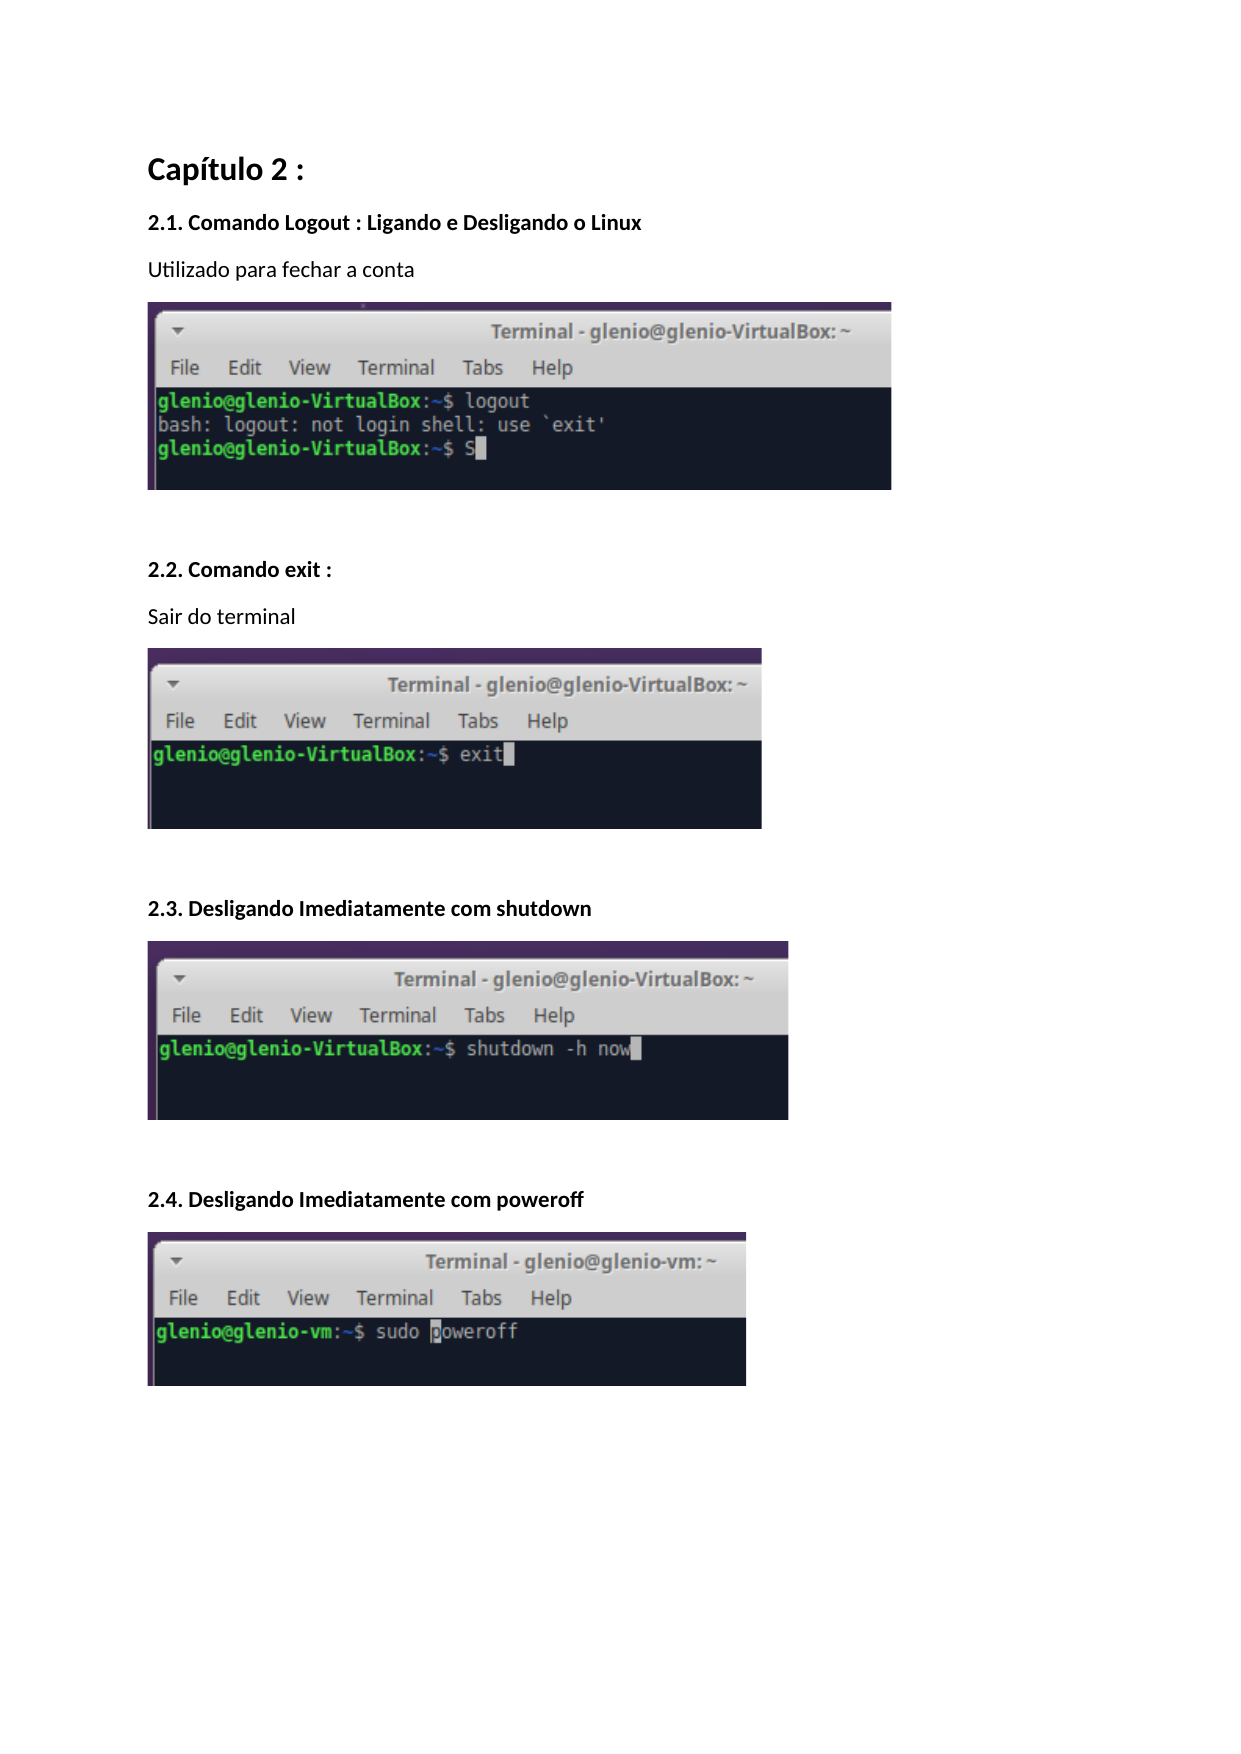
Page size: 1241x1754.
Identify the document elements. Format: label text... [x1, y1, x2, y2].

picture [147, 648, 762, 829]
text 2.2. Comando exit : [148, 555, 1093, 583]
text Utilizado para fechar a conta [148, 255, 1093, 283]
text Sair do terminal [148, 602, 1093, 630]
picture [147, 1232, 747, 1386]
text 2.4. Desligando Imediatamente com poweroff [148, 1185, 1093, 1213]
text 2.1. Comando Logout : Ligando e Desligando o Linux [148, 208, 1093, 236]
text 2.3. Desligando Imediatamente com shutdown [148, 894, 1093, 922]
text Capítulo 2 : [148, 148, 1093, 188]
picture [147, 302, 892, 490]
picture [147, 941, 789, 1120]
